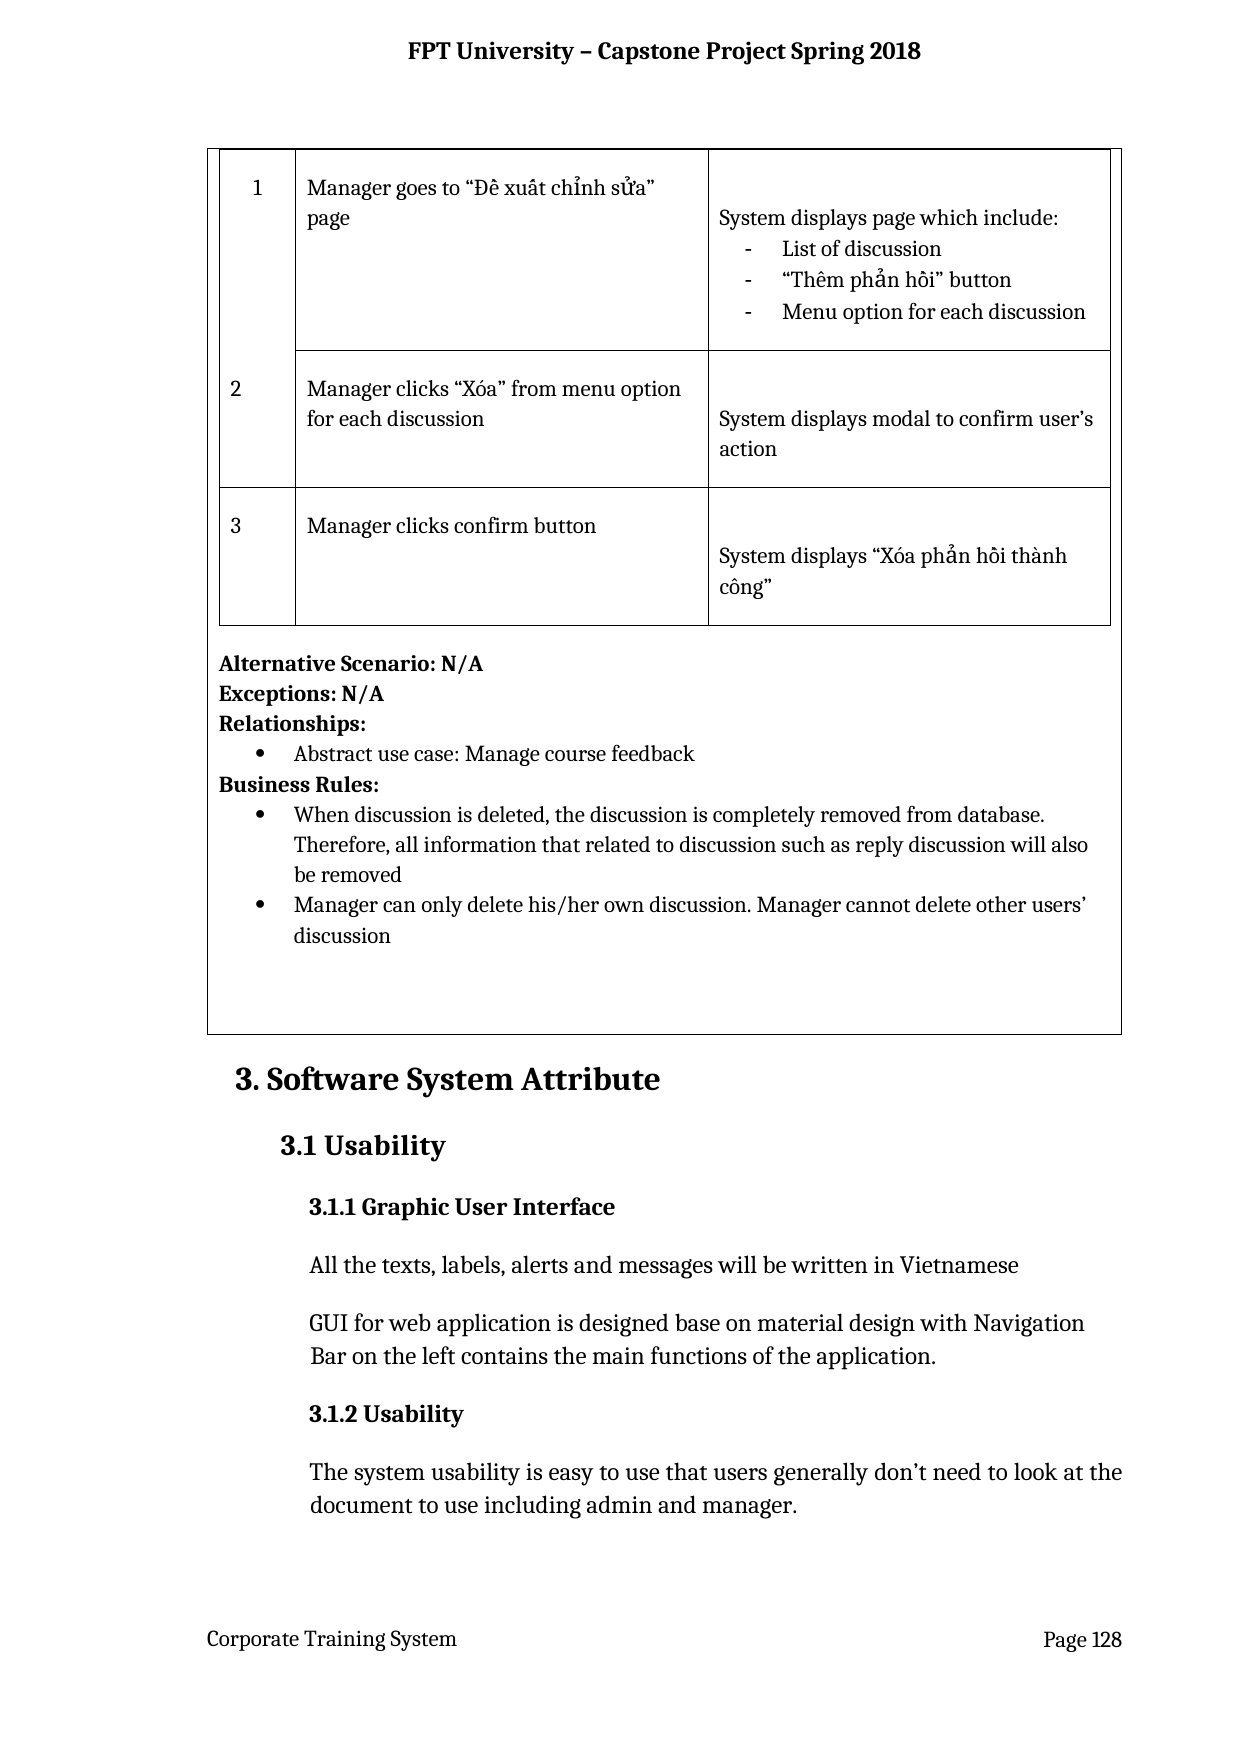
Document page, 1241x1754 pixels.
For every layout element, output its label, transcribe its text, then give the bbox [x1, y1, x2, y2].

text 3. Software System Attribute [235, 1060, 1124, 1098]
text The system usability is easy to use that users generally don’t need to look at the document to use including admin and manager. [309, 1458, 1124, 1519]
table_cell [208, 149, 1121, 1034]
text 3.1 Usability [281, 1129, 1124, 1163]
text 3.1.1 Graphic User Interface [309, 1193, 1124, 1221]
text All the texts, labels, alerts and messages will be written in Vietnamese [309, 1251, 1124, 1279]
text GUI for web application is designed base on material design with Navigation Bar on the left contains the main functions of the application. [309, 1309, 1124, 1370]
text 3.1.2 Usability [309, 1400, 1124, 1428]
